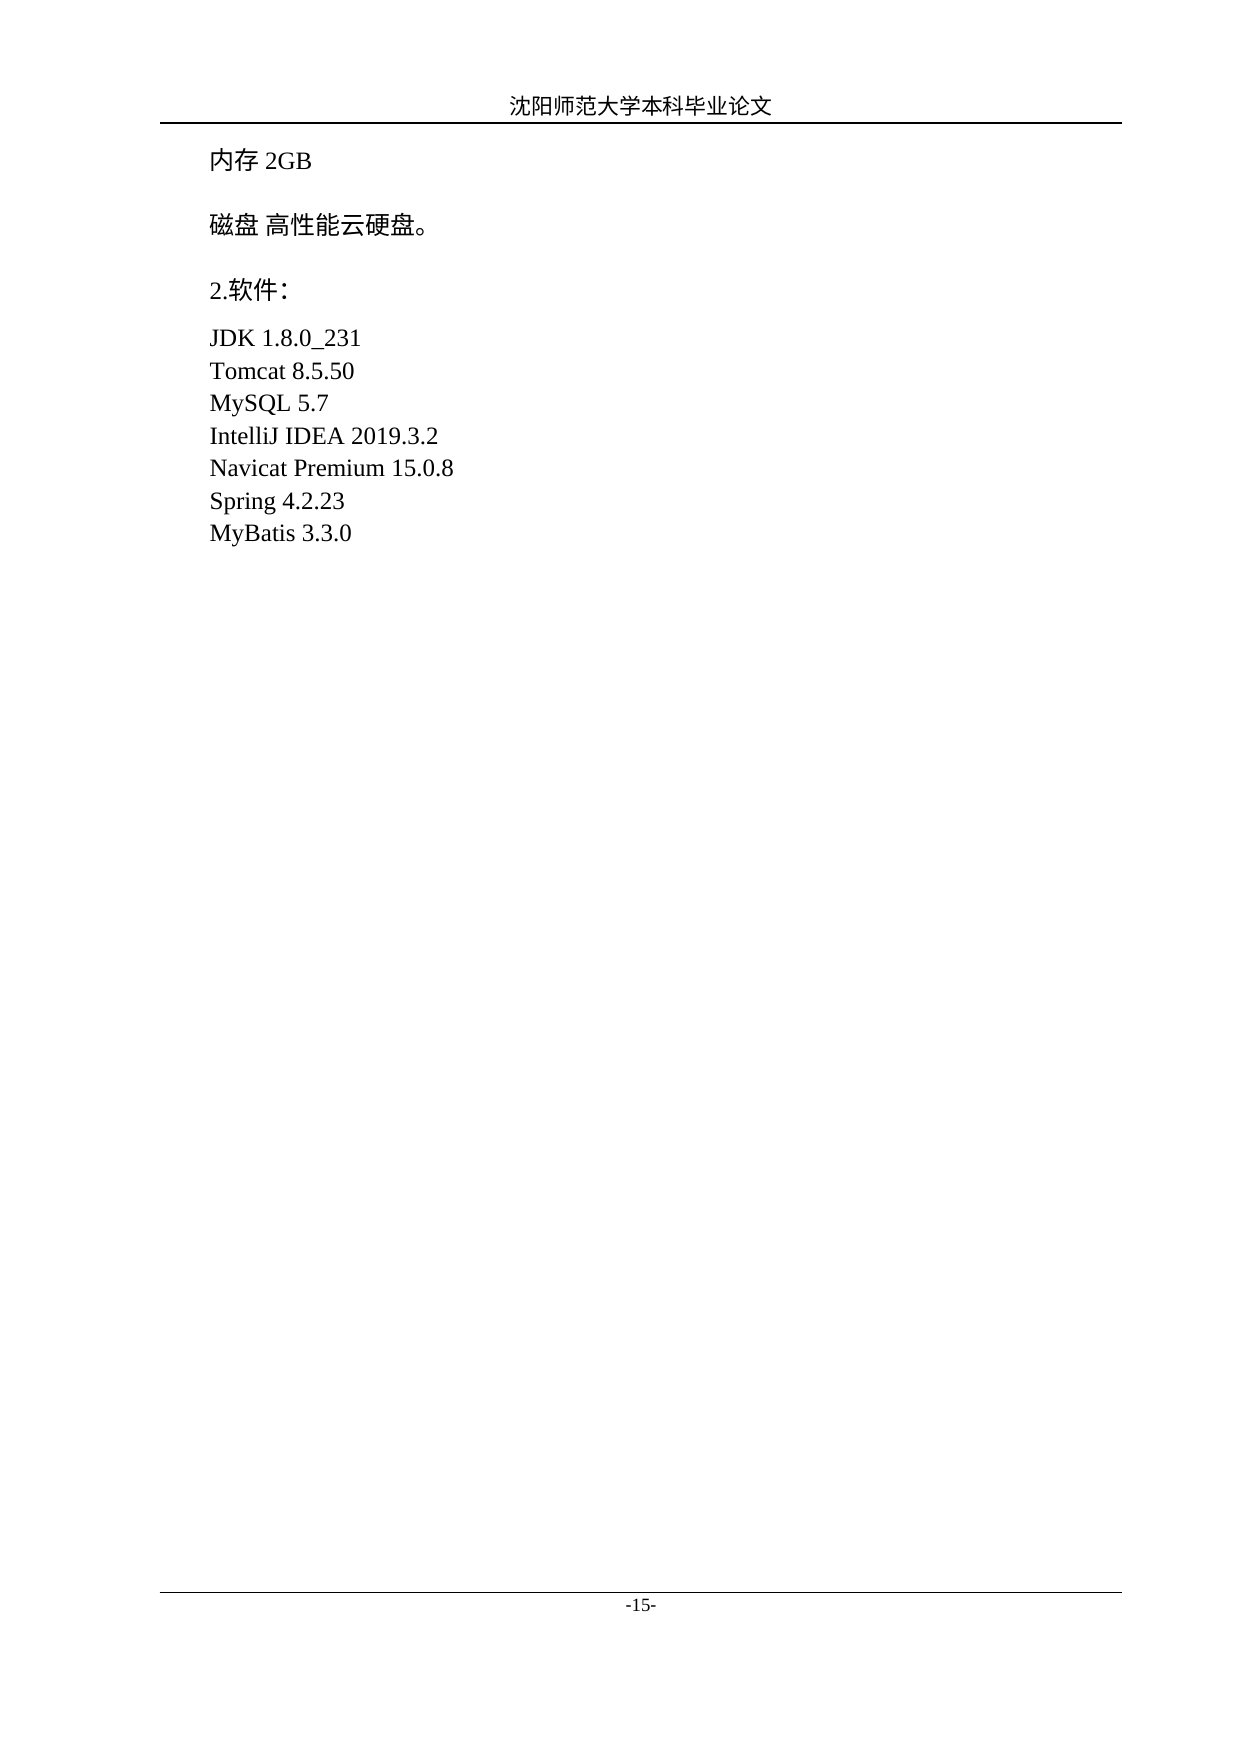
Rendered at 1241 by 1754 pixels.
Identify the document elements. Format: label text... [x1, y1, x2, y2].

text JDK 1.8.0_231 [159, 321, 1122, 354]
text Tomcat 8.5.50 [159, 354, 1122, 386]
text Spring 4.2.23 [159, 484, 1122, 516]
text MySQL 5.7 [159, 386, 1122, 419]
text 2.软件： [159, 256, 1122, 321]
text 磁盘 高性能云硬盘。 [159, 191, 1122, 256]
text 内存 2GB [159, 126, 1122, 191]
text MyBatis 3.3.0 [159, 516, 1122, 549]
text IntelliJ IDEA 2019.3.2 [159, 419, 1122, 451]
text Navicat Premium 15.0.8 [159, 451, 1122, 484]
